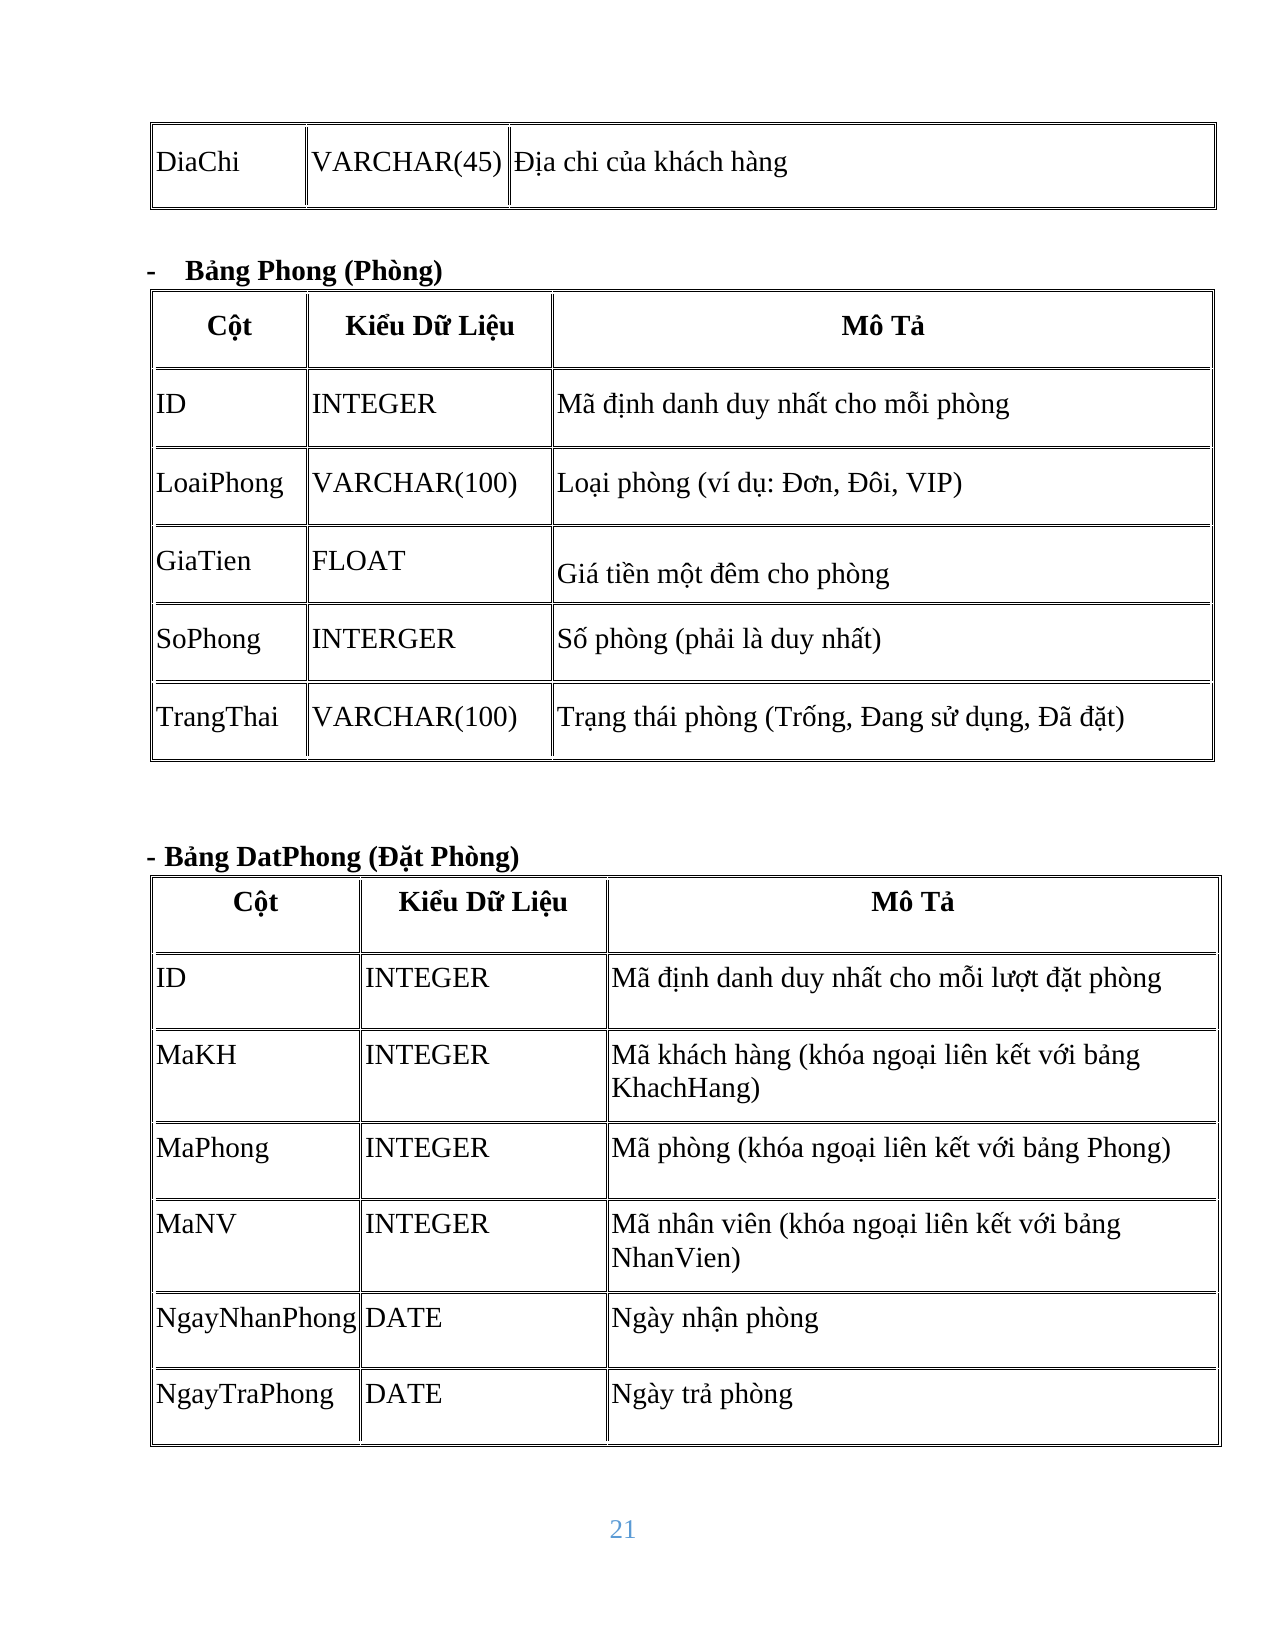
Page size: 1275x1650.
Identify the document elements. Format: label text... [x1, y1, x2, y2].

table_cell Mã phòng (khóa ngoại liên kết với bảng Phong) [607, 1121, 1220, 1197]
table_cell Mã nhân viên (khóa ngoại liên kết với bảng NhanVien) [609, 1198, 1218, 1291]
table_cell FLOAT [309, 527, 551, 602]
table_cell Số phòng (phải là duy nhất) [553, 602, 1213, 680]
table_cell MaKH [152, 1028, 361, 1121]
table_cell INTERGER [309, 605, 551, 680]
table_cell NgayTraPhong [152, 1367, 361, 1443]
table_cell INTEGER [362, 1031, 606, 1121]
table_cell Giá tiền một đêm cho phòng [553, 524, 1213, 602]
table_cell Địa chi của khách hàng [510, 125, 1214, 207]
table_cell NgayNhanPhong [153, 1291, 359, 1367]
table_header Cột [153, 292, 307, 367]
table_cell INTEGER [362, 1124, 606, 1197]
table_header Cột [152, 876, 361, 952]
table_cell Mã định danh duy nhất cho mỗi lượt đặt phòng [609, 952, 1218, 1028]
table_cell Loại phòng (ví dụ: Đơn, Đôi, VIP) [554, 446, 1212, 524]
subtitle - Bảng DatPhong (Đặt Phòng) [146, 839, 1222, 872]
table_cell VARCHAR(100) [309, 449, 551, 524]
table_cell INTEGER [362, 955, 606, 1028]
table_cell MaPhong [152, 1121, 361, 1197]
table_cell Trạng thái phòng (Trống, Đang sử dụng, Đã đặt) [553, 680, 1213, 758]
subtitle - Bảng Phong (Phòng) [146, 253, 1222, 286]
table_cell Ngày trả phòng [607, 1367, 1220, 1443]
table_cell DiaChi [153, 123, 307, 207]
table_cell DATE [362, 1294, 606, 1367]
table_cell Mã định danh duy nhất cho mỗi phòng [553, 367, 1213, 446]
table_cell Mã khách hàng (khóa ngoại liên kết với bảng KhachHang) [607, 1028, 1220, 1121]
table_cell DATE [361, 1370, 607, 1443]
table_cell LoaiPhong [153, 446, 306, 524]
table_cell MaNV [153, 1198, 359, 1291]
table_header Mô Tả [553, 292, 1212, 367]
table_cell INTEGER [362, 1201, 606, 1291]
table_header Kiểu Dữ Liệu [307, 292, 552, 367]
table_cell VARCHAR(100) [307, 684, 552, 758]
table_header Mô Tả [607, 878, 1218, 952]
table_cell TrangThai [152, 680, 307, 758]
table_cell GiaTien [152, 524, 307, 602]
table_cell SoPhong [152, 602, 307, 680]
table_header Kiểu Dữ Liệu [361, 878, 607, 952]
table_cell VARCHAR(45) [307, 123, 510, 207]
table_cell INTEGER [309, 370, 551, 446]
table_cell ID [152, 367, 307, 446]
table_cell Ngày nhận phòng [609, 1291, 1218, 1367]
table_cell ID [153, 952, 359, 1028]
